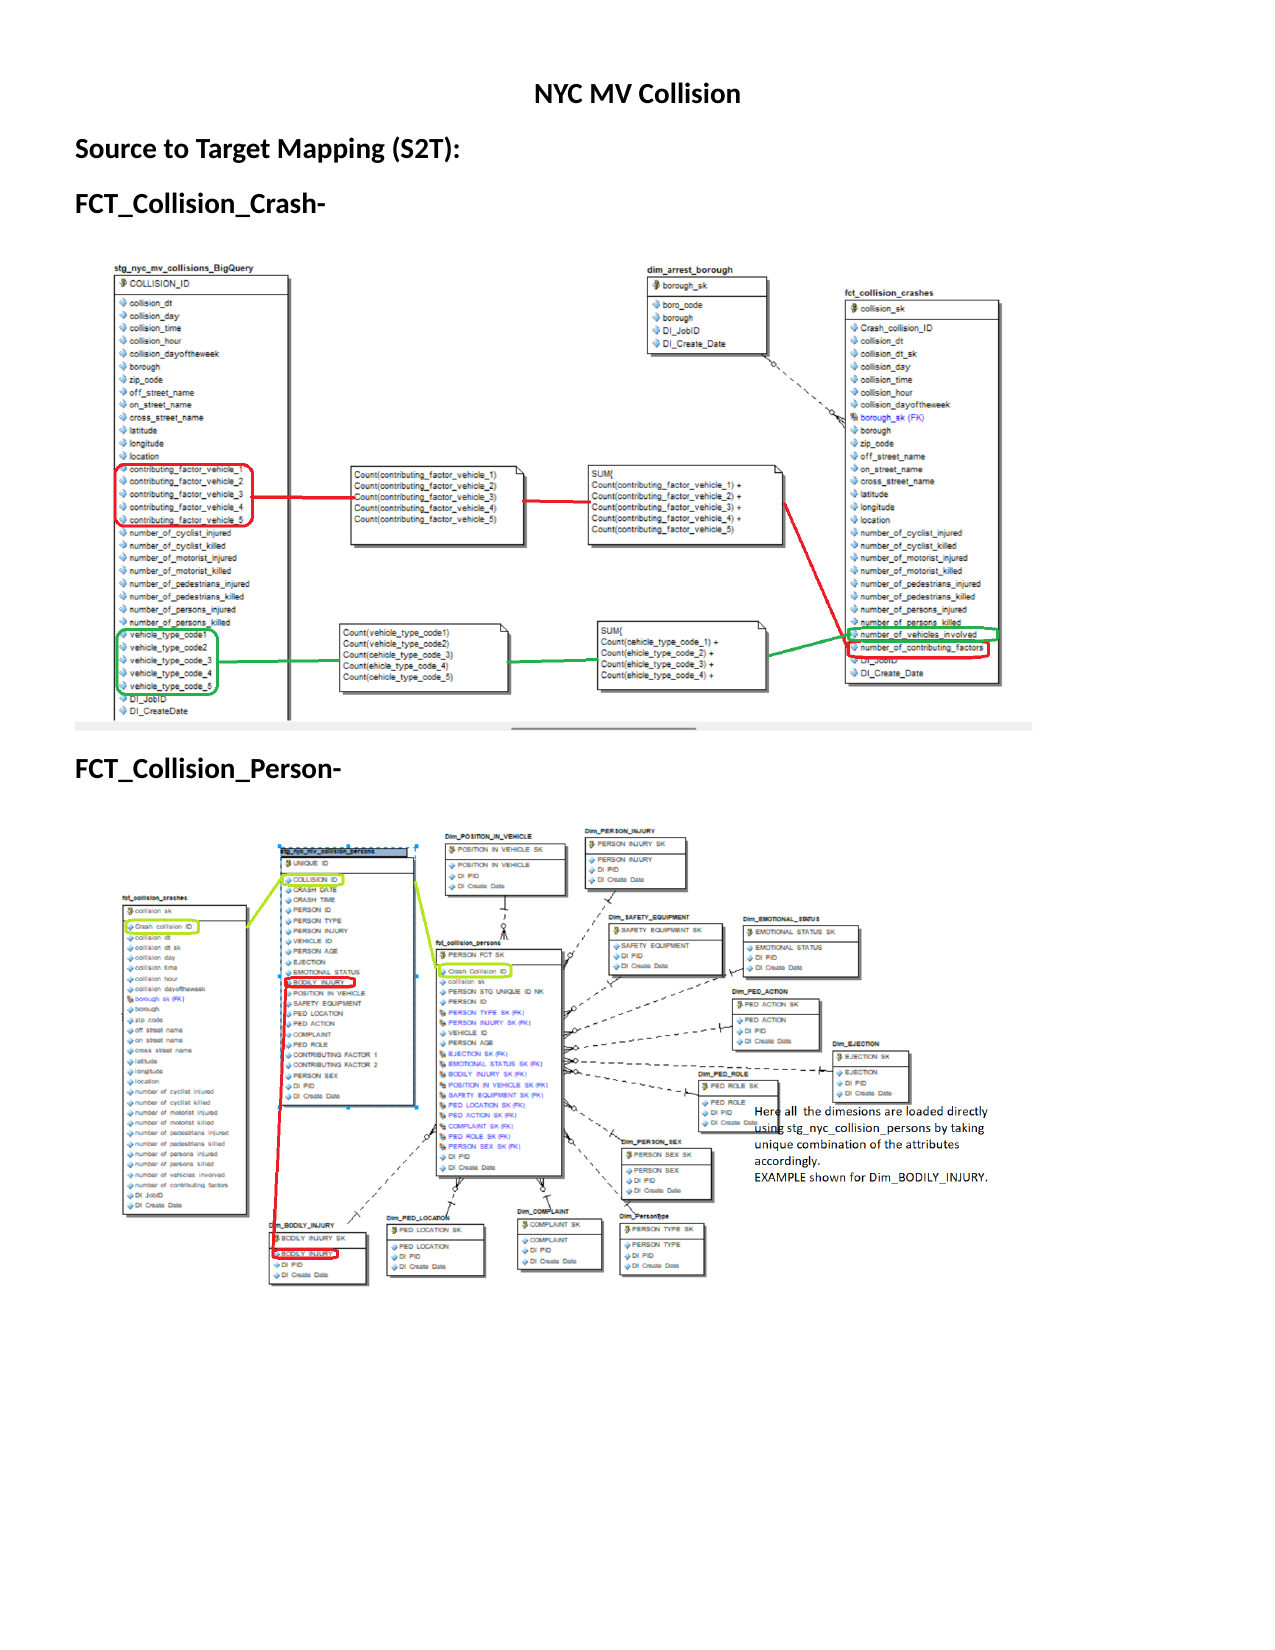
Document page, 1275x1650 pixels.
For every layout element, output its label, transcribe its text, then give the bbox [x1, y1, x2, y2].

picture [75, 240, 1033, 731]
text FCT_Collision_Person- [75, 750, 1200, 785]
text NYC MV Collision [75, 75, 1200, 111]
text Source to Target Mapping (S2T): [75, 130, 1200, 166]
text FCT_Collision_Crash- [75, 185, 1200, 221]
picture [75, 805, 1024, 1290]
